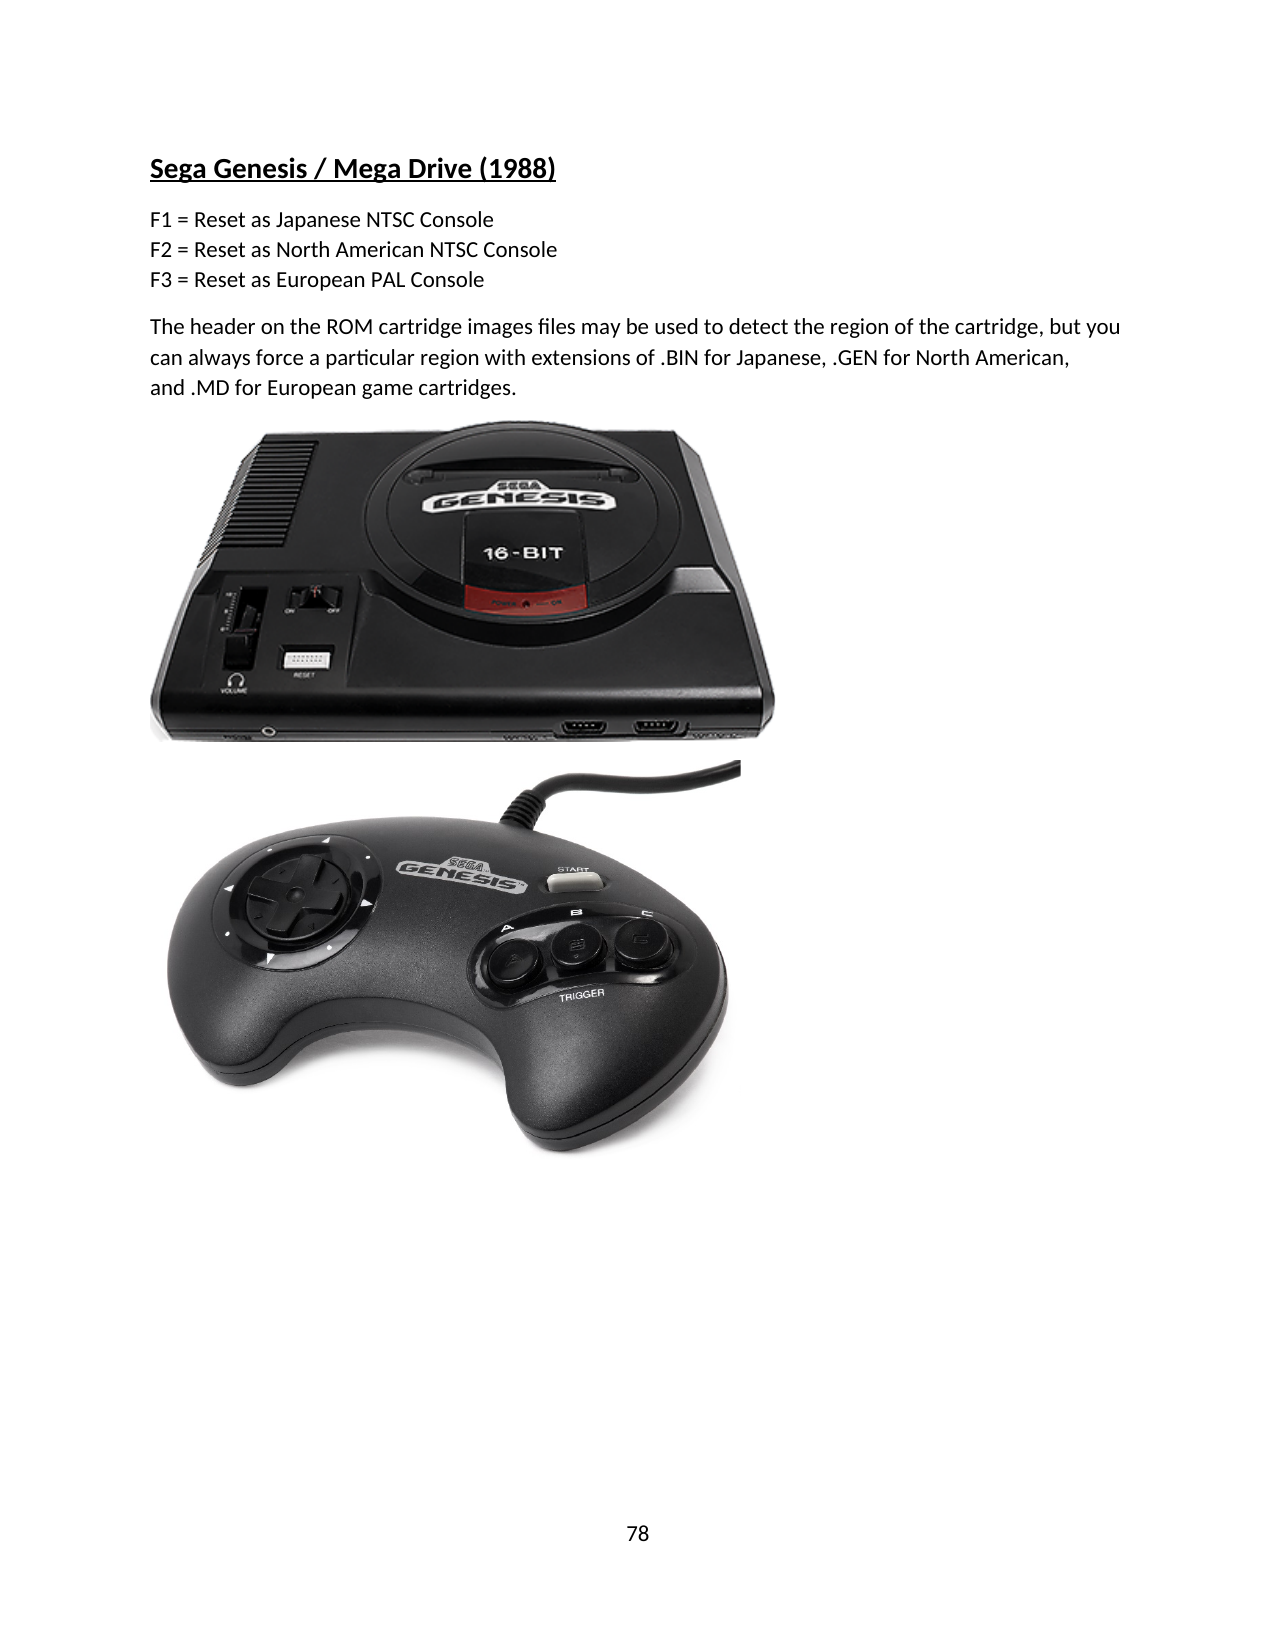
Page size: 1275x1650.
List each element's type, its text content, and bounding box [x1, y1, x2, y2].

text F1 = Reset as Japanese NTSC Console F2 = Reset as North American NTSC Console F3 = Reset as European PAL Console [150, 205, 1125, 293]
picture [150, 419, 775, 742]
text Sega Genesis / Mega Drive (1988) [150, 150, 1125, 186]
text The header on the ROM cartridge images files may be used to detect the region of the cartridge, but you can always force a particular region with extensions of .BIN for Japanese, .GEN for North American, and .MD for European game cartridges. [150, 312, 1125, 401]
picture [150, 760, 741, 1164]
